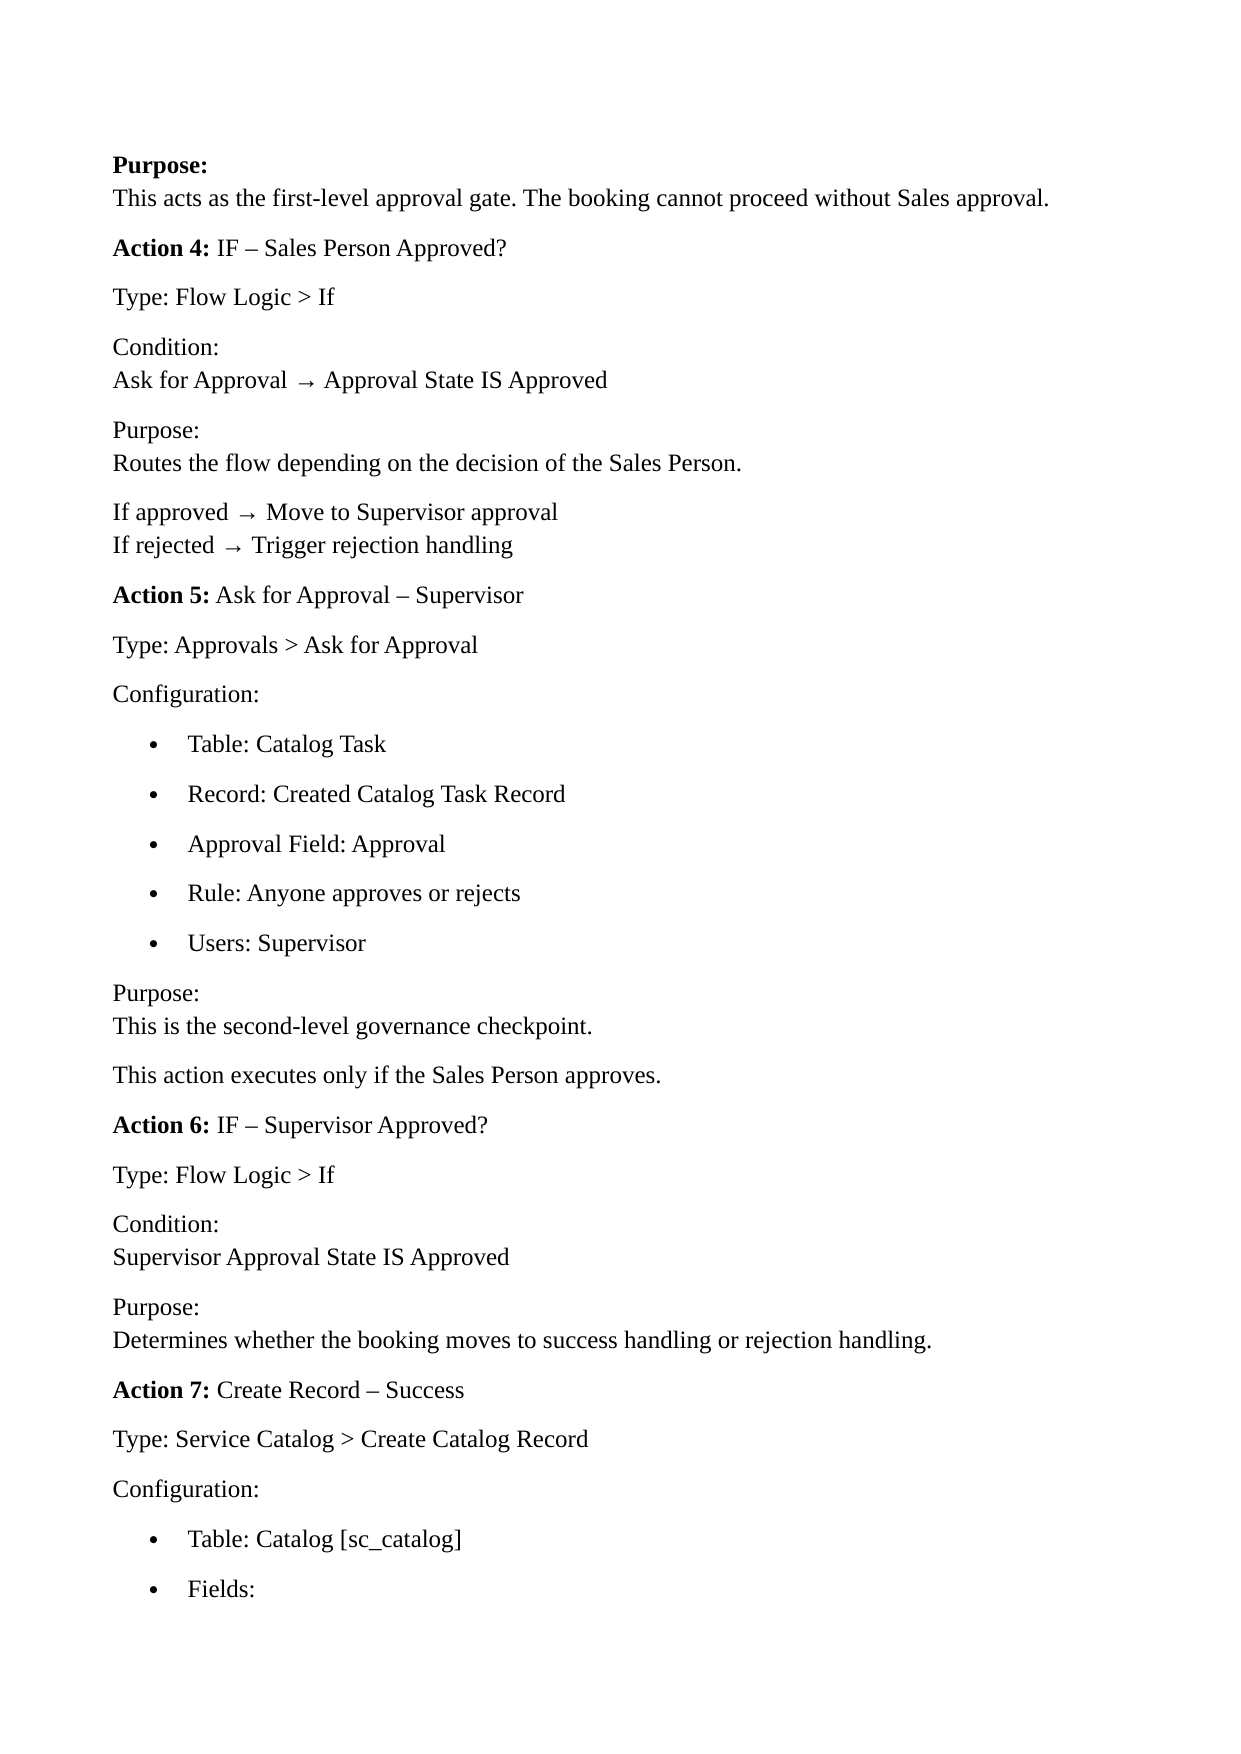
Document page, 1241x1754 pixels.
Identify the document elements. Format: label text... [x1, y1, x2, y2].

text Configuration: [112, 1474, 1128, 1503]
list Record: Created Catalog Task Record [150, 779, 1128, 808]
text Condition: Ask for Approval → Approval State IS Approved [112, 332, 1128, 394]
text This action executes only if the Sales Person approves. [112, 1060, 1128, 1089]
text Purpose: This acts as the first-level approval gate. The booking cannot proceed without Sales approval. [112, 150, 1128, 212]
list Fields: [150, 1574, 1128, 1602]
text Type: Flow Logic > If [112, 282, 1128, 311]
text Type: Approvals > Ask for Approval [112, 630, 1128, 659]
list Approval Field: Approval [150, 829, 1128, 857]
text Action 4: IF – Sales Person Approved? [112, 233, 1128, 261]
text If approved → Move to Supervisor approval If rejected → Trigger rejection handling [112, 497, 1128, 559]
text Action 7: Create Record – Success [112, 1375, 1128, 1404]
list Table: Catalog [sc_catalog] [150, 1524, 1128, 1553]
text Purpose: Determines whether the booking moves to success handling or rejection handling. [112, 1292, 1128, 1354]
text Configuration: [112, 679, 1128, 708]
list Users: Supervisor [150, 928, 1128, 957]
list Rule: Anyone approves or rejects [150, 878, 1128, 907]
text Action 5: Ask for Approval – Supervisor [112, 580, 1128, 609]
text Type: Flow Logic > If [112, 1160, 1128, 1188]
text Action 6: IF – Supervisor Approved? [112, 1110, 1128, 1139]
text Condition: Supervisor Approval State IS Approved [112, 1209, 1128, 1271]
text Type: Service Catalog > Create Catalog Record [112, 1424, 1128, 1453]
text Purpose: Routes the flow depending on the decision of the Sales Person. [112, 415, 1128, 477]
text Purpose: This is the second-level governance checkpoint. [112, 978, 1128, 1039]
list Table: Catalog Task [150, 729, 1128, 758]
